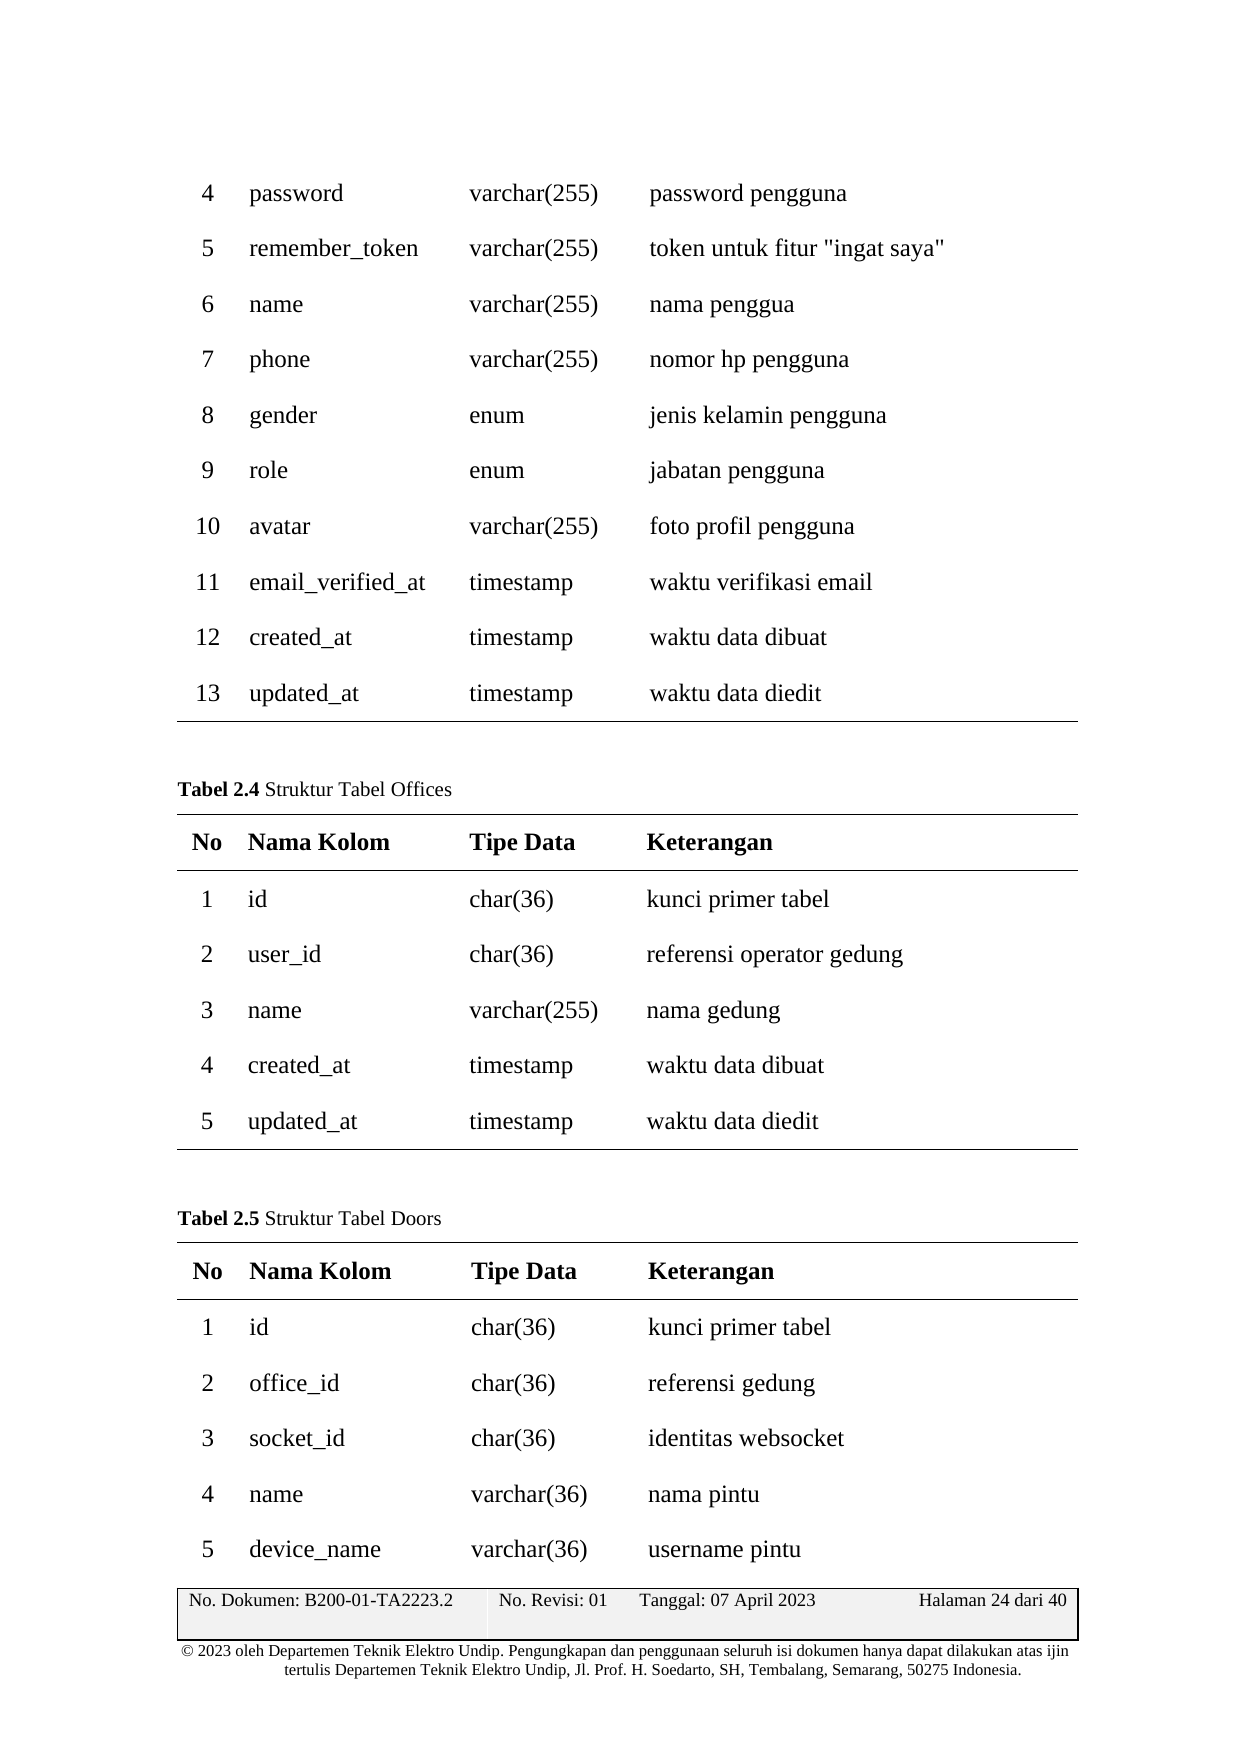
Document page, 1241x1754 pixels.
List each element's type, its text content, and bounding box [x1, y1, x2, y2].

table_cell char(36) [460, 1355, 637, 1411]
table_cell char(36) [460, 1300, 637, 1355]
table_cell waktu data diedit [635, 1094, 1078, 1149]
table_cell password [238, 165, 458, 221]
table_cell kunci primer tabel [635, 871, 1078, 927]
table_cell varchar(255) [458, 983, 635, 1038]
table_cell token untuk fitur "ingat saya" [638, 221, 1078, 276]
table_cell phone [238, 332, 458, 387]
table_cell enum [458, 388, 638, 443]
table_cell timestamp [458, 610, 638, 665]
table_header Keterangan [635, 815, 1078, 870]
table_cell updated_at [236, 1094, 458, 1149]
text Tabel 2.4 Struktur Tabel Offices [177, 777, 1081, 801]
table_cell varchar(36) [460, 1522, 637, 1563]
table_cell jenis kelamin pengguna [638, 388, 1078, 443]
table_cell 4 [177, 1038, 236, 1093]
table_cell nama penggua [638, 276, 1078, 332]
table_cell 2 [177, 1355, 238, 1411]
table_cell name [238, 276, 458, 332]
table_cell nomor hp pengguna [638, 332, 1078, 387]
table_cell email_verified_at [238, 554, 458, 609]
table_cell varchar(255) [458, 276, 638, 332]
table_cell waktu data dibuat [635, 1038, 1078, 1093]
table_cell 2 [177, 927, 236, 982]
table_cell 4 [177, 1466, 238, 1522]
table_cell created_at [236, 1038, 458, 1093]
table_cell nama gedung [635, 983, 1078, 1038]
table_cell created_at [238, 610, 458, 665]
table_cell device_name [238, 1522, 459, 1563]
table_cell waktu data dibuat [638, 610, 1078, 665]
table_header Nama Kolom [236, 815, 458, 870]
table_cell 5 [177, 1094, 236, 1149]
table_cell username pintu [637, 1522, 1078, 1563]
text Tabel 2.5 Struktur Tabel Doors [177, 1206, 1081, 1230]
table_cell 6 [177, 276, 238, 332]
table_cell name [238, 1466, 459, 1522]
table_header Nama Kolom [238, 1243, 459, 1299]
table_cell 5 [177, 1522, 238, 1563]
table_header No [177, 815, 236, 870]
table_cell id [238, 1300, 459, 1355]
table_cell 3 [177, 983, 236, 1038]
table_cell user_id [236, 927, 458, 982]
table_cell avatar [238, 499, 458, 554]
table_cell waktu data diedit [638, 665, 1078, 721]
table_cell timestamp [458, 554, 638, 609]
table_cell 13 [177, 665, 238, 721]
table_cell 12 [177, 610, 238, 665]
table_cell 7 [177, 332, 238, 387]
table_cell varchar(36) [460, 1466, 637, 1522]
table_cell waktu verifikasi email [638, 554, 1078, 609]
table_cell socket_id [238, 1411, 459, 1466]
table_cell varchar(255) [458, 221, 638, 276]
table_cell remember_token [238, 221, 458, 276]
table_header Keterangan [637, 1243, 1078, 1299]
table_cell char(36) [458, 927, 635, 982]
table_cell jabatan pengguna [638, 443, 1078, 498]
table_cell char(36) [460, 1411, 637, 1466]
table_cell 3 [177, 1411, 238, 1466]
table_cell gender [238, 388, 458, 443]
table_cell password pengguna [638, 165, 1078, 221]
table_cell varchar(255) [458, 332, 638, 387]
table_cell timestamp [458, 1038, 635, 1093]
table_header Tipe Data [458, 815, 635, 870]
table_cell 11 [177, 554, 238, 609]
table_header Tipe Data [460, 1243, 637, 1299]
table_cell foto profil pengguna [638, 499, 1078, 554]
table_header No [177, 1243, 238, 1299]
table_cell timestamp [458, 1094, 635, 1149]
table_cell name [236, 983, 458, 1038]
table_cell kunci primer tabel [637, 1300, 1078, 1355]
table_cell 1 [177, 871, 236, 927]
table_cell enum [458, 443, 638, 498]
table_cell char(36) [458, 871, 635, 927]
table_cell 8 [177, 388, 238, 443]
table_cell 10 [177, 499, 238, 554]
table_cell office_id [238, 1355, 459, 1411]
table_cell 4 [177, 165, 238, 221]
table_cell varchar(255) [458, 499, 638, 554]
table_cell referensi gedung [637, 1355, 1078, 1411]
table_cell 9 [177, 443, 238, 498]
table_cell 5 [177, 221, 238, 276]
table_cell identitas websocket [637, 1411, 1078, 1466]
table_cell timestamp [458, 665, 638, 721]
table_cell 1 [177, 1300, 238, 1355]
table_cell updated_at [238, 665, 458, 721]
table_cell varchar(255) [458, 165, 638, 221]
table_cell nama pintu [637, 1466, 1078, 1522]
table_cell id [236, 871, 458, 927]
table_cell role [238, 443, 458, 498]
table_cell referensi operator gedung [635, 927, 1078, 982]
